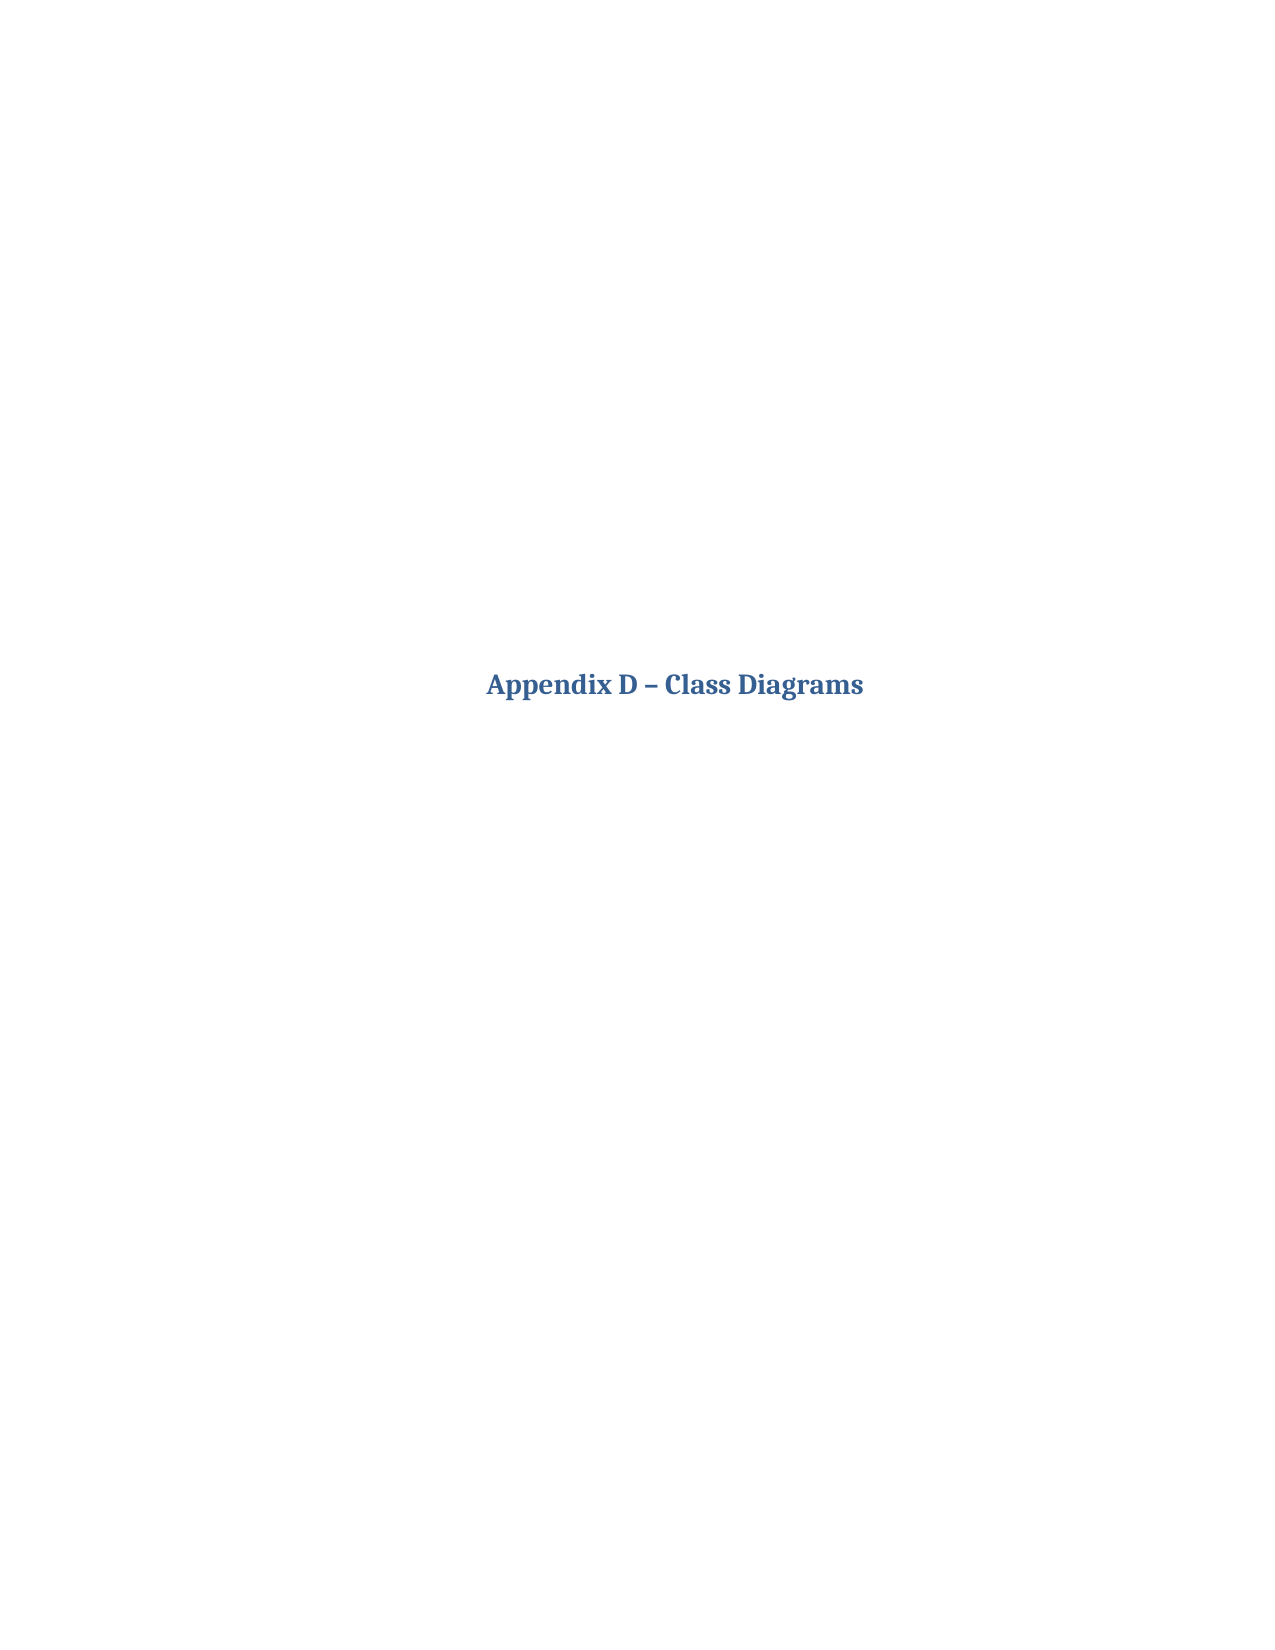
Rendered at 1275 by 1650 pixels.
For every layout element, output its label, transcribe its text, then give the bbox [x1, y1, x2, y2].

subtitle Appendix D – Class Diagrams [225, 668, 1125, 702]
